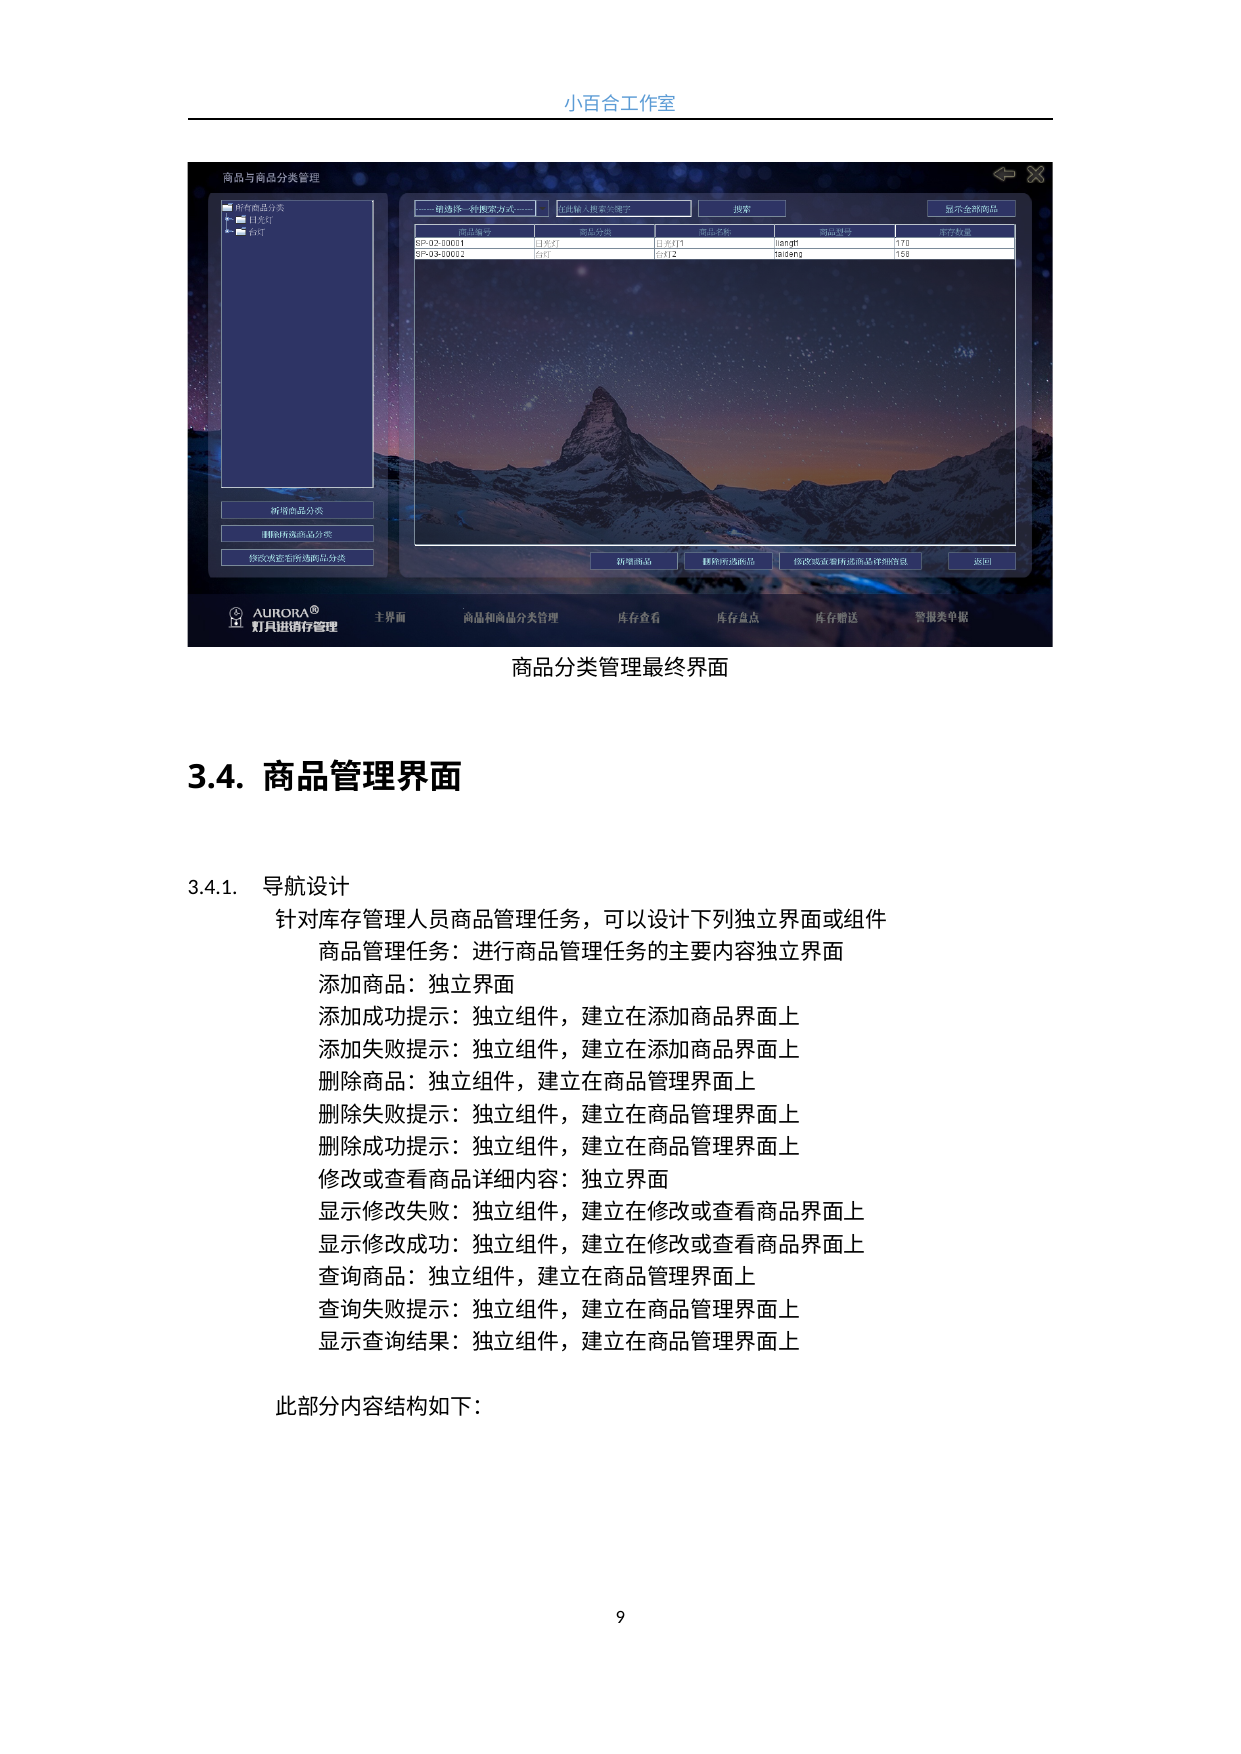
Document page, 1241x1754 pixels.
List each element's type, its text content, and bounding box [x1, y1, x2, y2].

text 查询商品：独立组件，建立在商品管理界面上 [187, 1259, 1053, 1291]
text 显示查询结果：独立组件，建立在商品管理界面上 [187, 1324, 1053, 1356]
text 添加成功提示：独立组件，建立在添加商品界面上 [262, 999, 1053, 1031]
text 添加商品：独立界面 [262, 966, 1053, 999]
text 修改或查看商品详细内容：独立界面 [187, 1161, 1053, 1194]
picture [187, 162, 1053, 647]
text 显示修改成功：独立组件，建立在修改或查看商品界面上 [187, 1226, 1053, 1259]
subtitle 商品管理界面 [187, 742, 1053, 807]
text 商品分类管理最终界面 [187, 649, 1053, 682]
text 删除失败提示：独立组件，建立在商品管理界面上 [262, 1096, 1053, 1129]
text 删除成功提示：独立组件，建立在商品管理界面上 [262, 1129, 1053, 1161]
text 查询失败提示：独立组件，建立在商品管理界面上 [187, 1291, 1053, 1324]
text 删除商品：独立组件，建立在商品管理界面上 [262, 1064, 1053, 1096]
text 针对库存管理人员商品管理任务，可以设计下列独立界面或组件 [262, 901, 1053, 934]
text 添加失败提示：独立组件，建立在添加商品界面上 [262, 1031, 1053, 1064]
text 显示修改失败：独立组件，建立在修改或查看商品界面上 [187, 1194, 1053, 1226]
list 此部分内容结构如下： [262, 1389, 1053, 1421]
list 导航设计 [187, 869, 1053, 901]
text 商品管理任务：进行商品管理任务的主要内容独立界面 [306, 934, 1053, 966]
